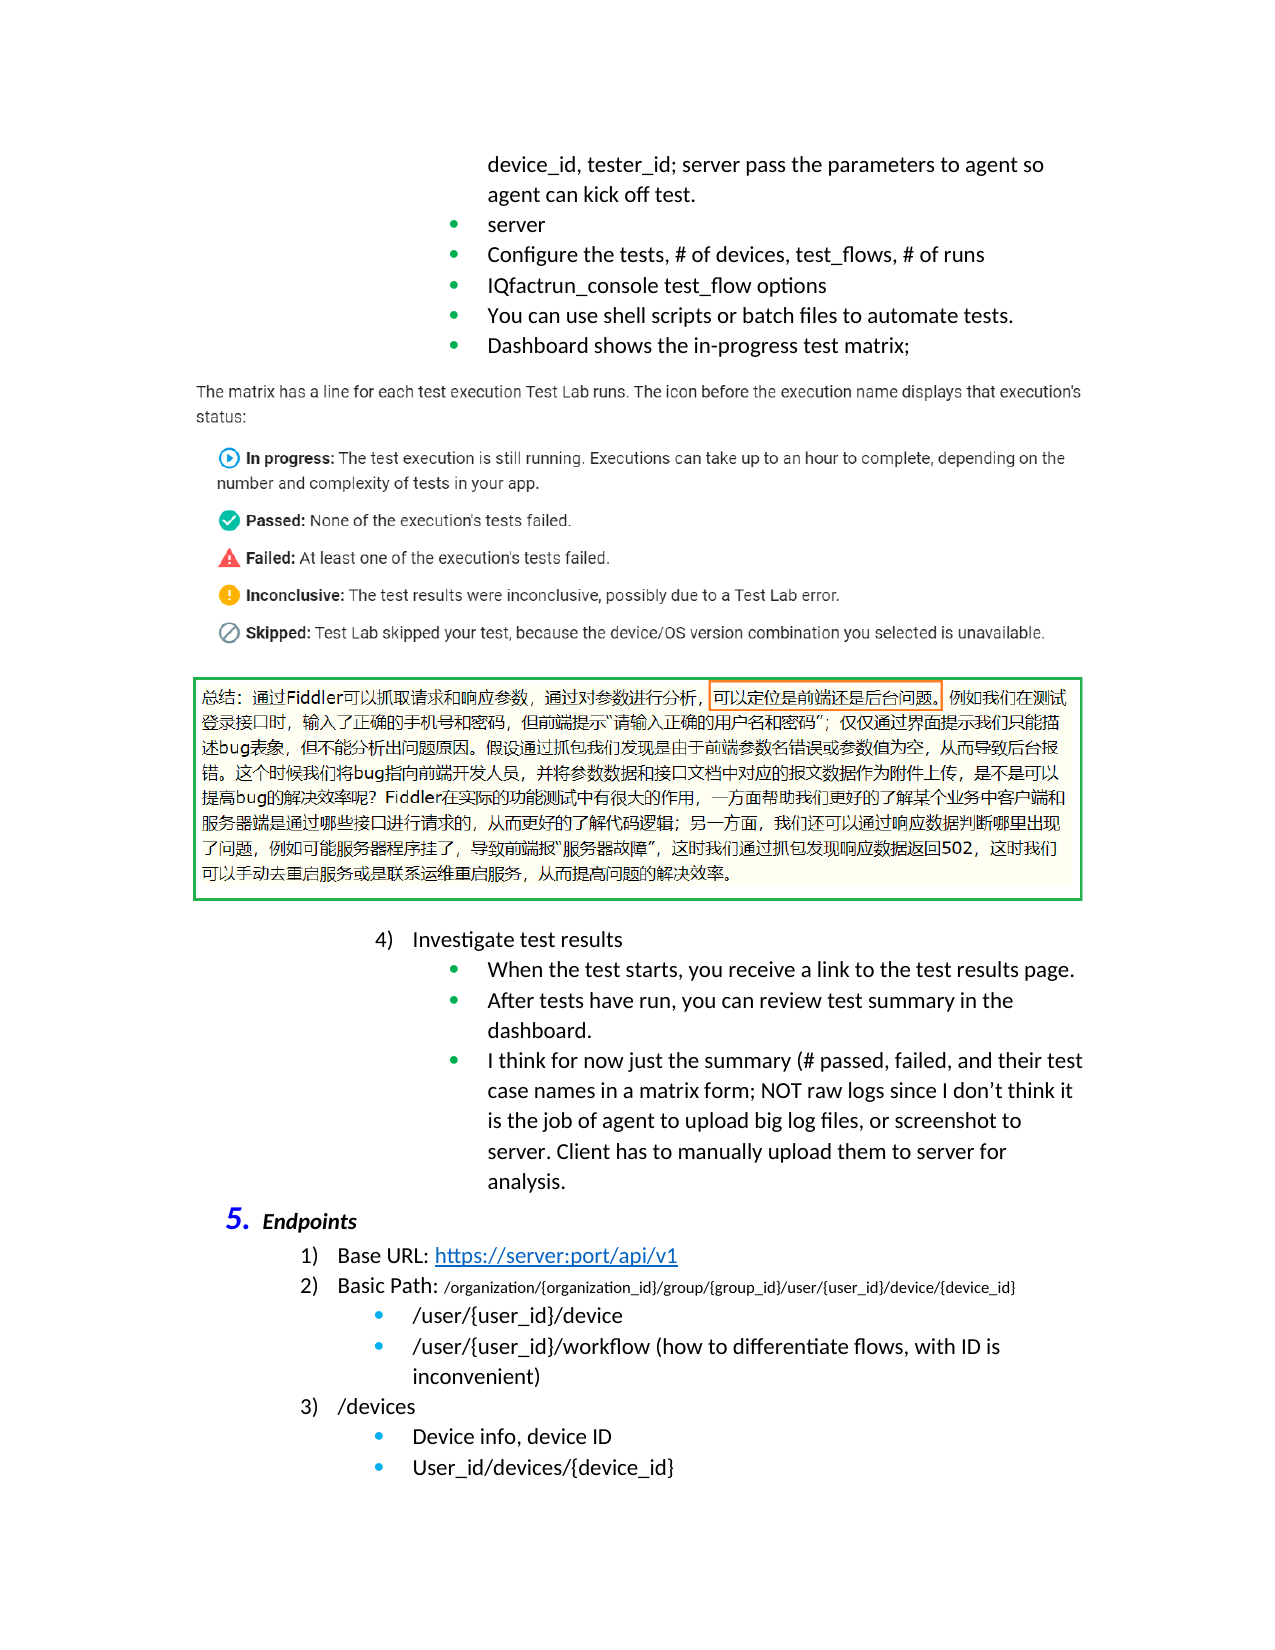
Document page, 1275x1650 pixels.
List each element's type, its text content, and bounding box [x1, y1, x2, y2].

list Configure the tests, # of devices, test_flows, # of runs [450, 241, 1087, 269]
list /devices [300, 1392, 1087, 1420]
list /user/{user_id}/workflow (how to differentiate flows, with ID is inconvenient) [375, 1332, 1087, 1390]
list IQfactrun_console test_flow options [450, 271, 1087, 299]
list Device info, device ID [375, 1422, 1087, 1451]
list /user/{user_id}/device [375, 1302, 1087, 1330]
list server [450, 210, 1087, 238]
list Dashboard shows the in-progress test matrix; [450, 331, 1087, 359]
list I think for now just the summary (# passed, failed, and their test case names in a matrix form; NOT raw logs since I don’t think it is the job of agent to upload big log files, or screenshot to server. Client has to manually upload them to server for analysis. [450, 1046, 1087, 1195]
list After tests have run, you can review test summary in the dashboard. [450, 986, 1087, 1044]
list Basic Path: /organization/{organization_id}/group/{group_id}/user/{user_id}/device/{device_id} [300, 1271, 1087, 1299]
list User_id/devices/{device_id} [375, 1453, 1087, 1481]
list Investigate test results [375, 925, 1087, 953]
picture [187, 666, 1088, 907]
list You can use shell scripts or batch files to automate tests. [450, 301, 1087, 329]
list Endpoints [225, 1197, 1087, 1238]
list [450, 150, 1087, 208]
picture [187, 378, 1088, 648]
list Base URL: https://server:port/api/v1 [300, 1241, 1087, 1269]
list When the test starts, you receive a link to the test results page. [450, 956, 1087, 984]
